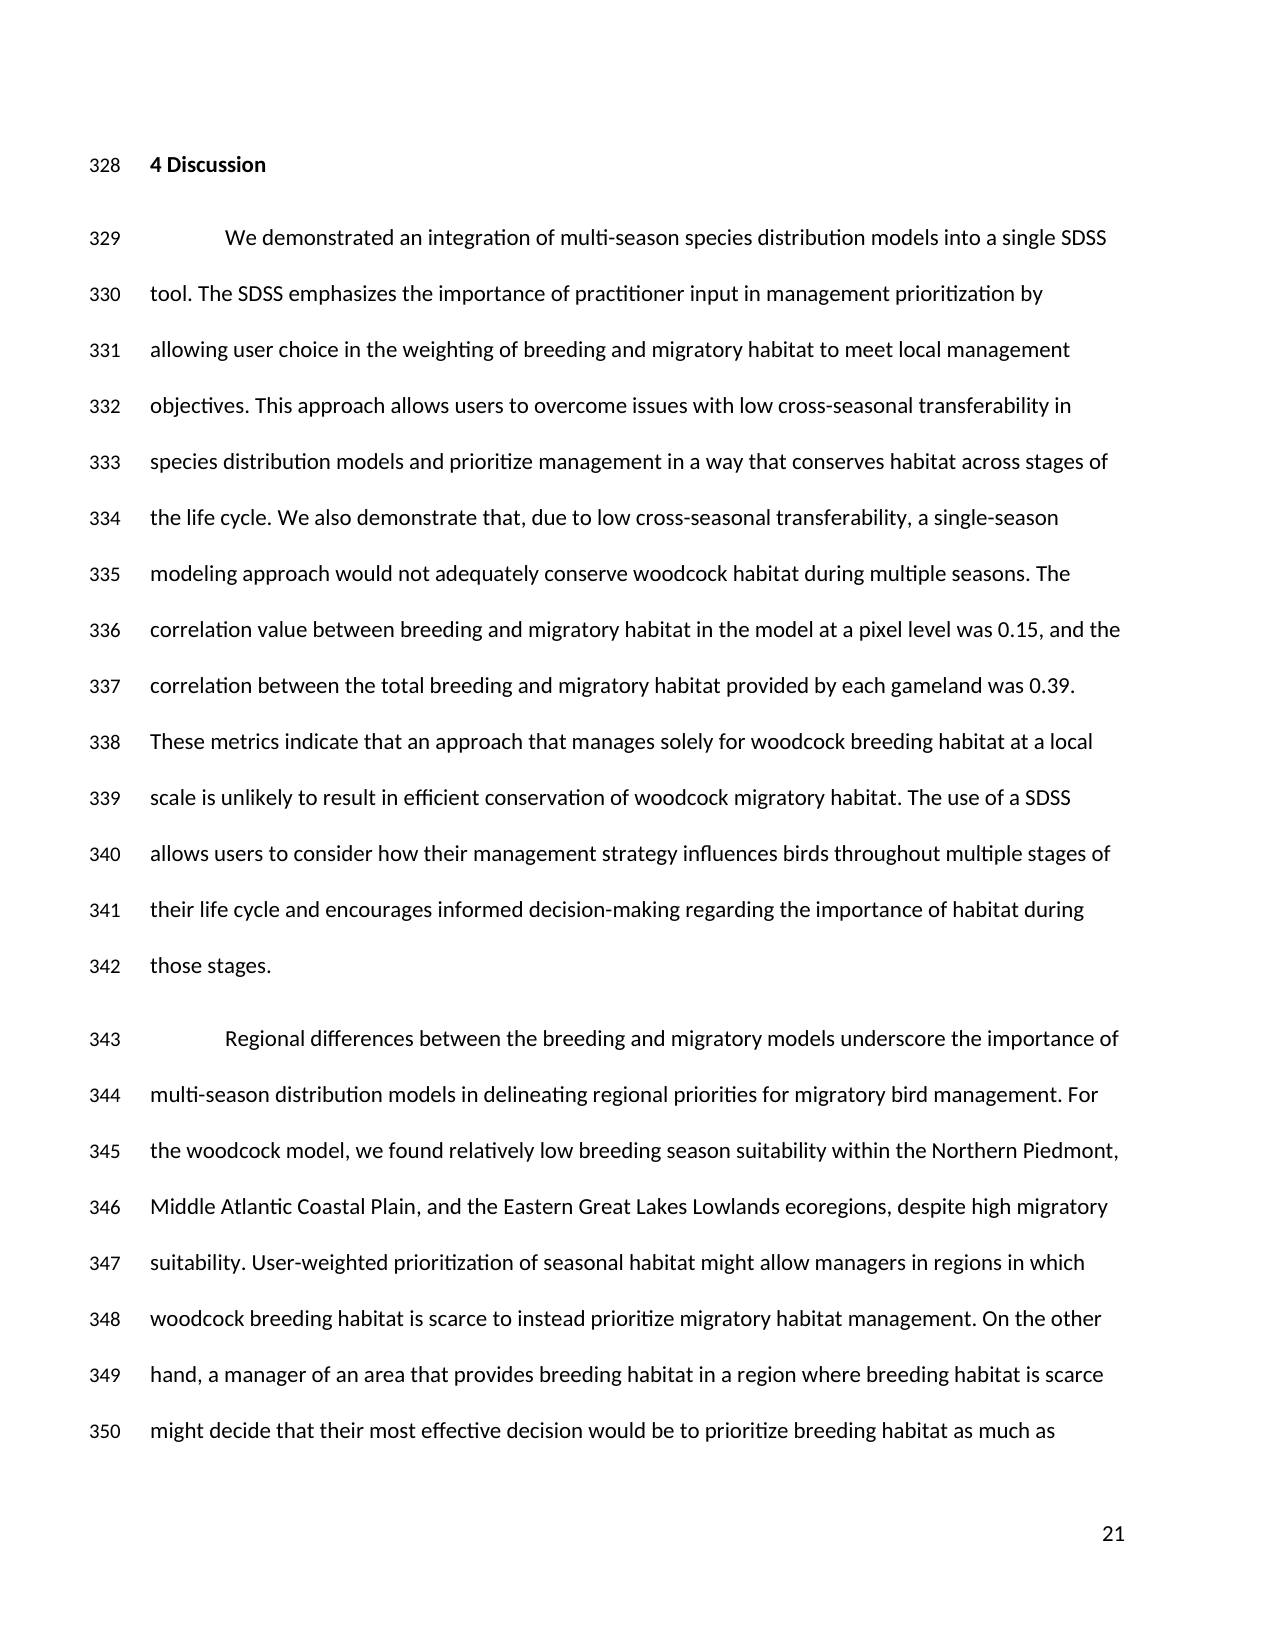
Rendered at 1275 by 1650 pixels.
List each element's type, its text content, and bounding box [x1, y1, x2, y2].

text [150, 1024, 1125, 1444]
text We demonstrated an integration of multi-season species distribution models into a single SDSS tool. The SDSS emphasizes the importance of practitioner input in management prioritization by allowing user choice in the weighting of breeding and migratory habitat to meet local management objectives. This approach allows users to overcome issues with low cross-seasonal transferability in species distribution models and prioritize management in a way that conserves habitat across stages of the life cycle. We also demonstrate that, due to low cross-seasonal transferability, a single-season modeling approach would not adequately conserve woodcock habitat during multiple seasons. The correlation value between breeding and migratory habitat in the model at a pixel level was 0.15, and the correlation between the total breeding and migratory habitat provided by each gameland was 0.39. These metrics indicate that an approach that manages solely for woodcock breeding habitat at a local scale is unlikely to result in efficient conservation of woodcock migratory habitat. The use of a SDSS allows users to consider how their management strategy influences birds throughout multiple stages of their life cycle and encourages informed decision-making regarding the importance of habitat during those stages. [150, 223, 1125, 979]
text 4 Discussion [150, 150, 1125, 178]
